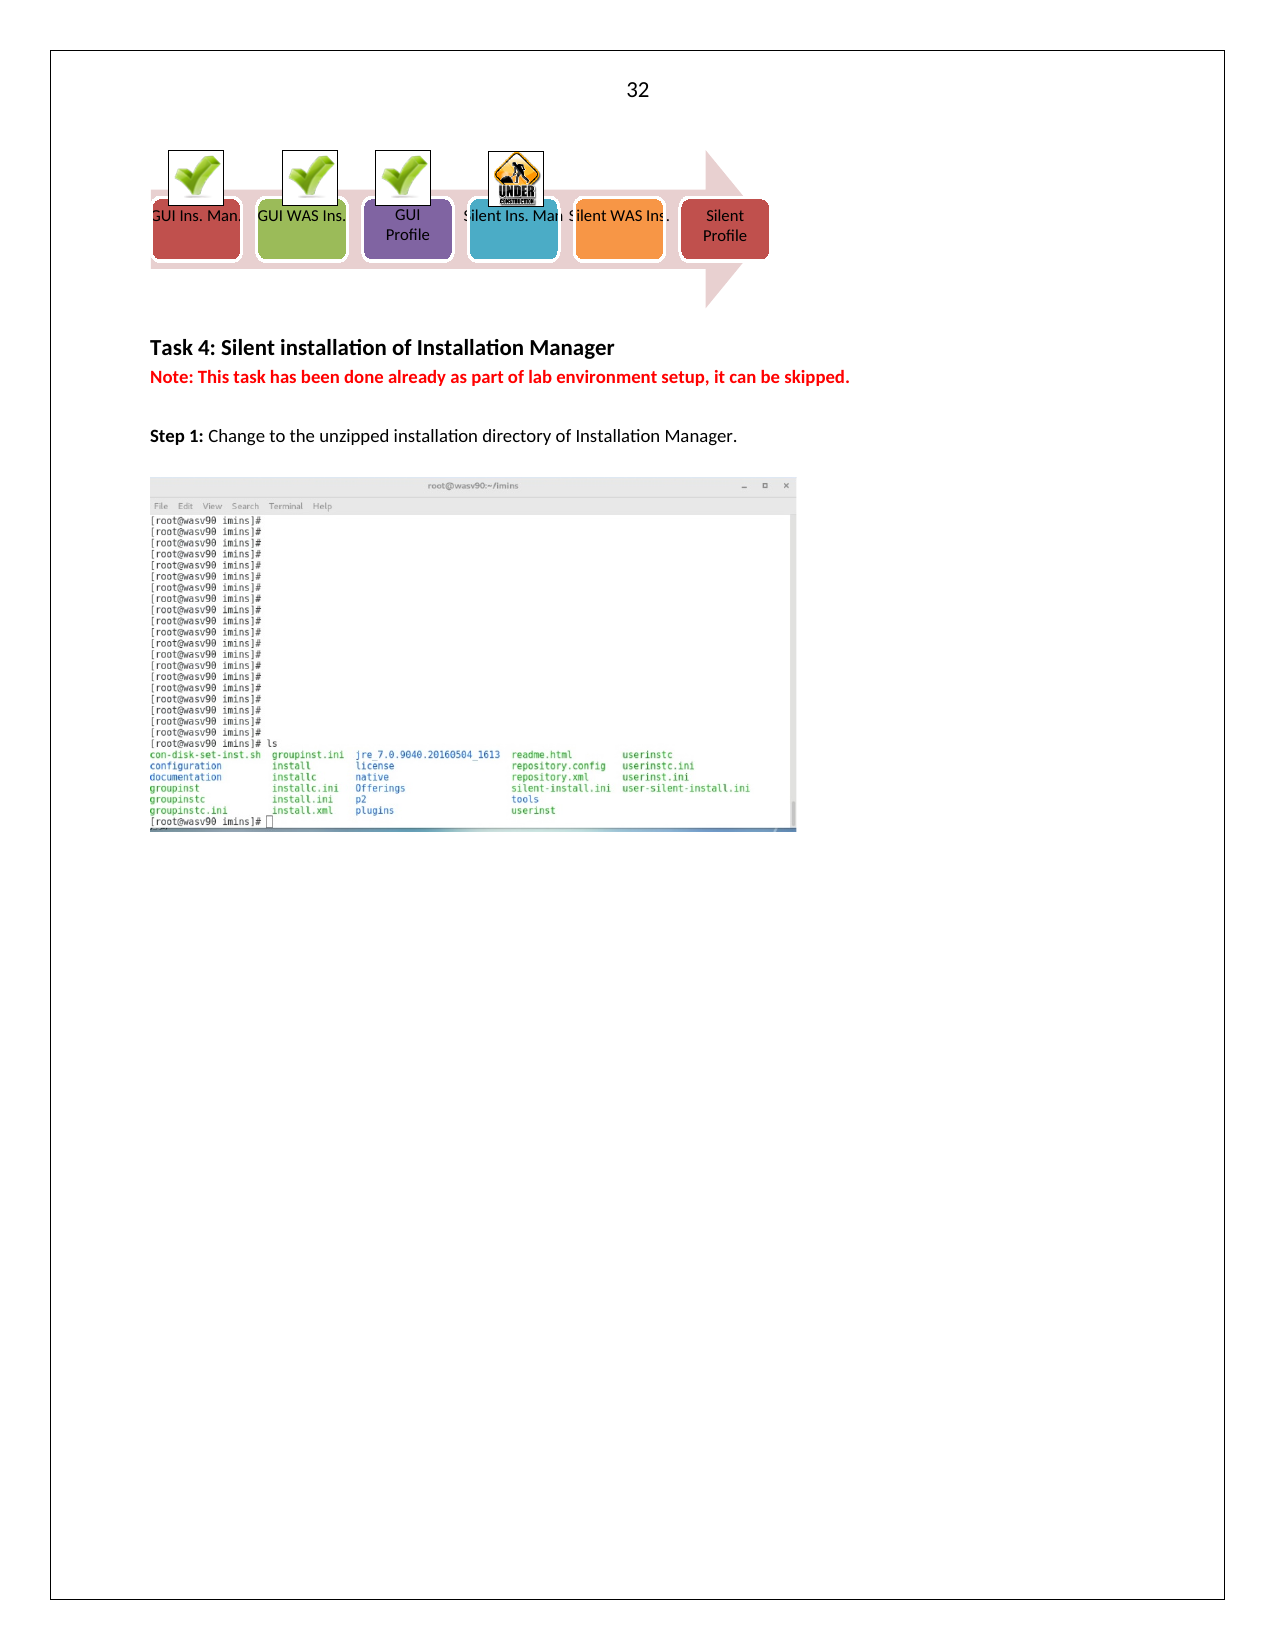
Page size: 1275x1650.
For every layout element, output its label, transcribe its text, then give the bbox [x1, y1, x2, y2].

picture [169, 151, 223, 205]
picture [489, 152, 543, 206]
text Task 4: Silent installation of Installation Manager [150, 333, 1125, 362]
text Step 1: Change to the unzipped installation directory of Installation Manager. [150, 424, 1125, 447]
picture [283, 151, 337, 205]
picture [150, 477, 797, 832]
text Note: This task has been done already as part of lab environment setup, it can be skipped. [150, 366, 1125, 389]
picture [376, 151, 430, 205]
